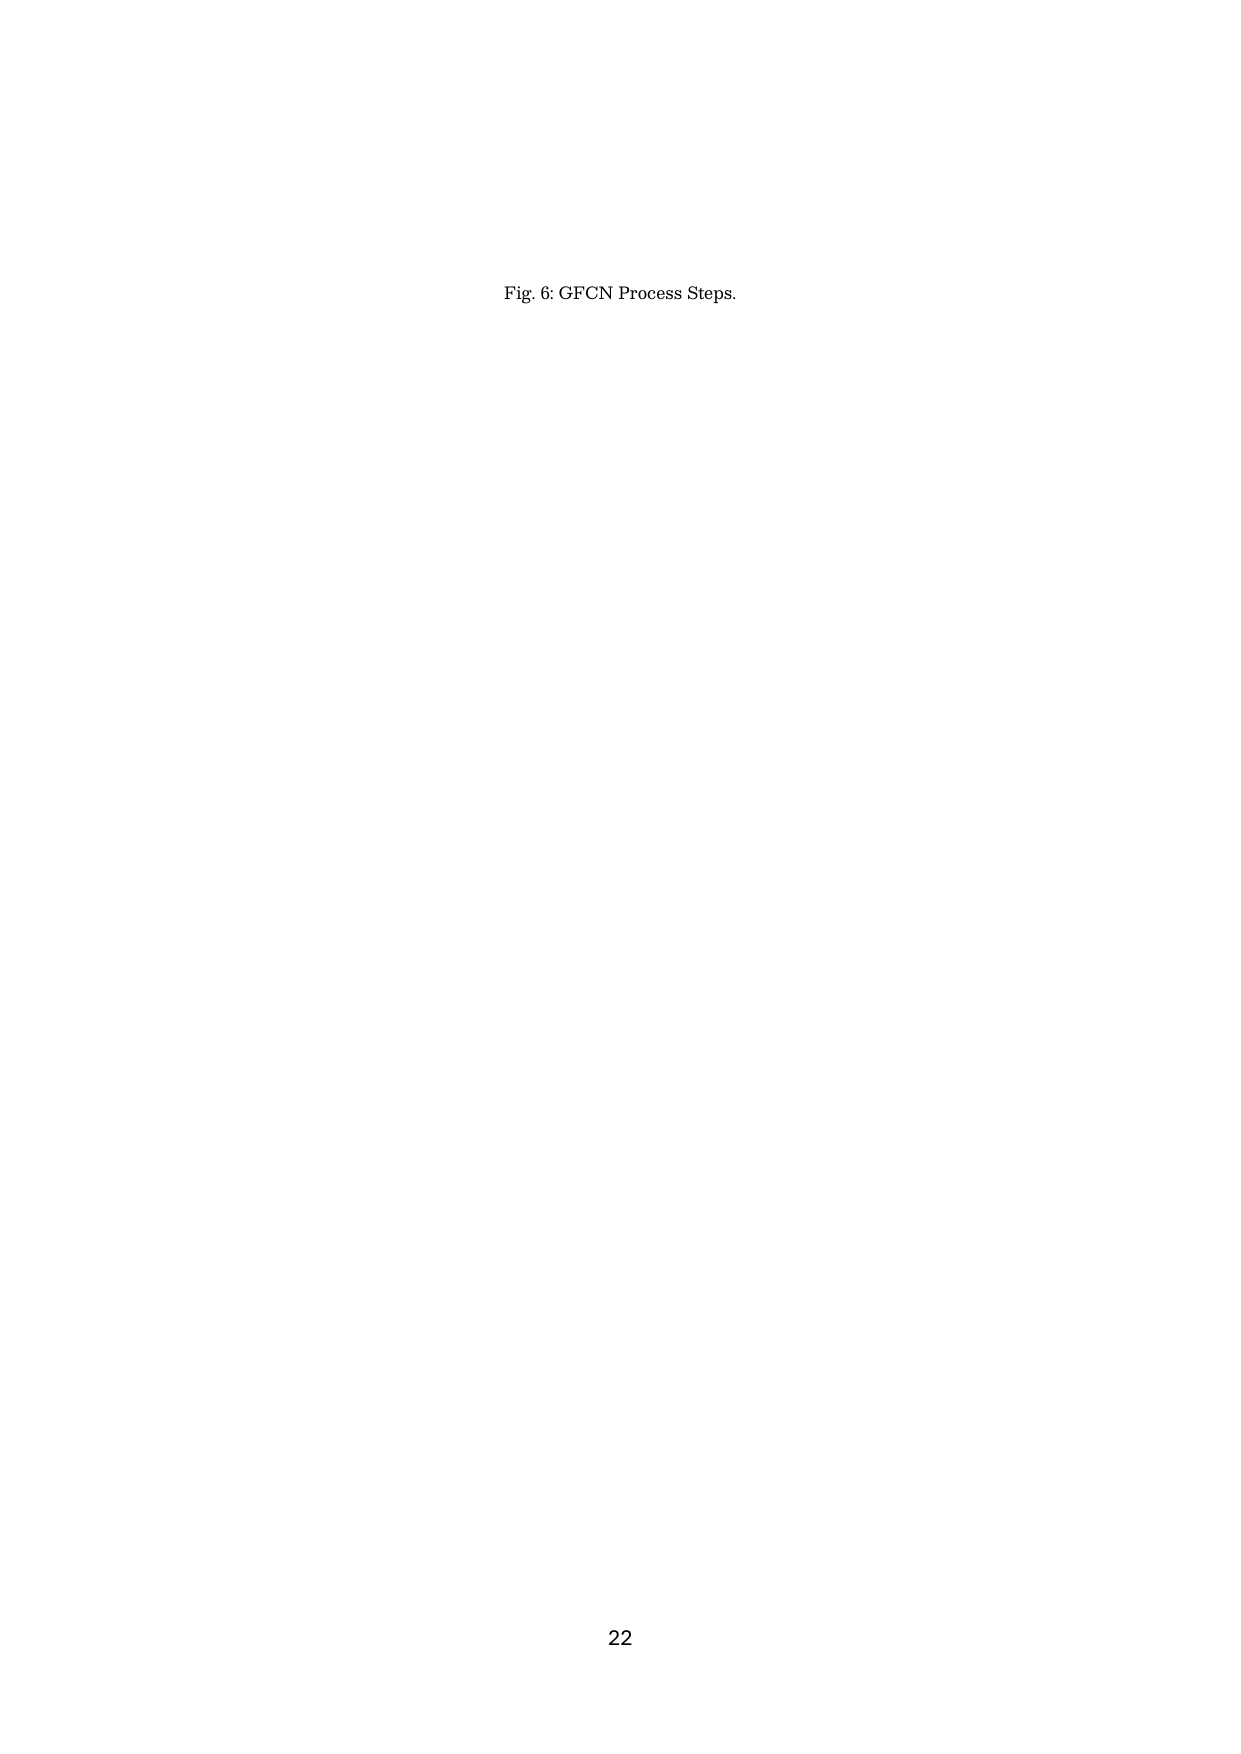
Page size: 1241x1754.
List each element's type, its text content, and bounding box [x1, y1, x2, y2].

text Fig. 6: GFCN Process Steps. [150, 279, 1090, 307]
